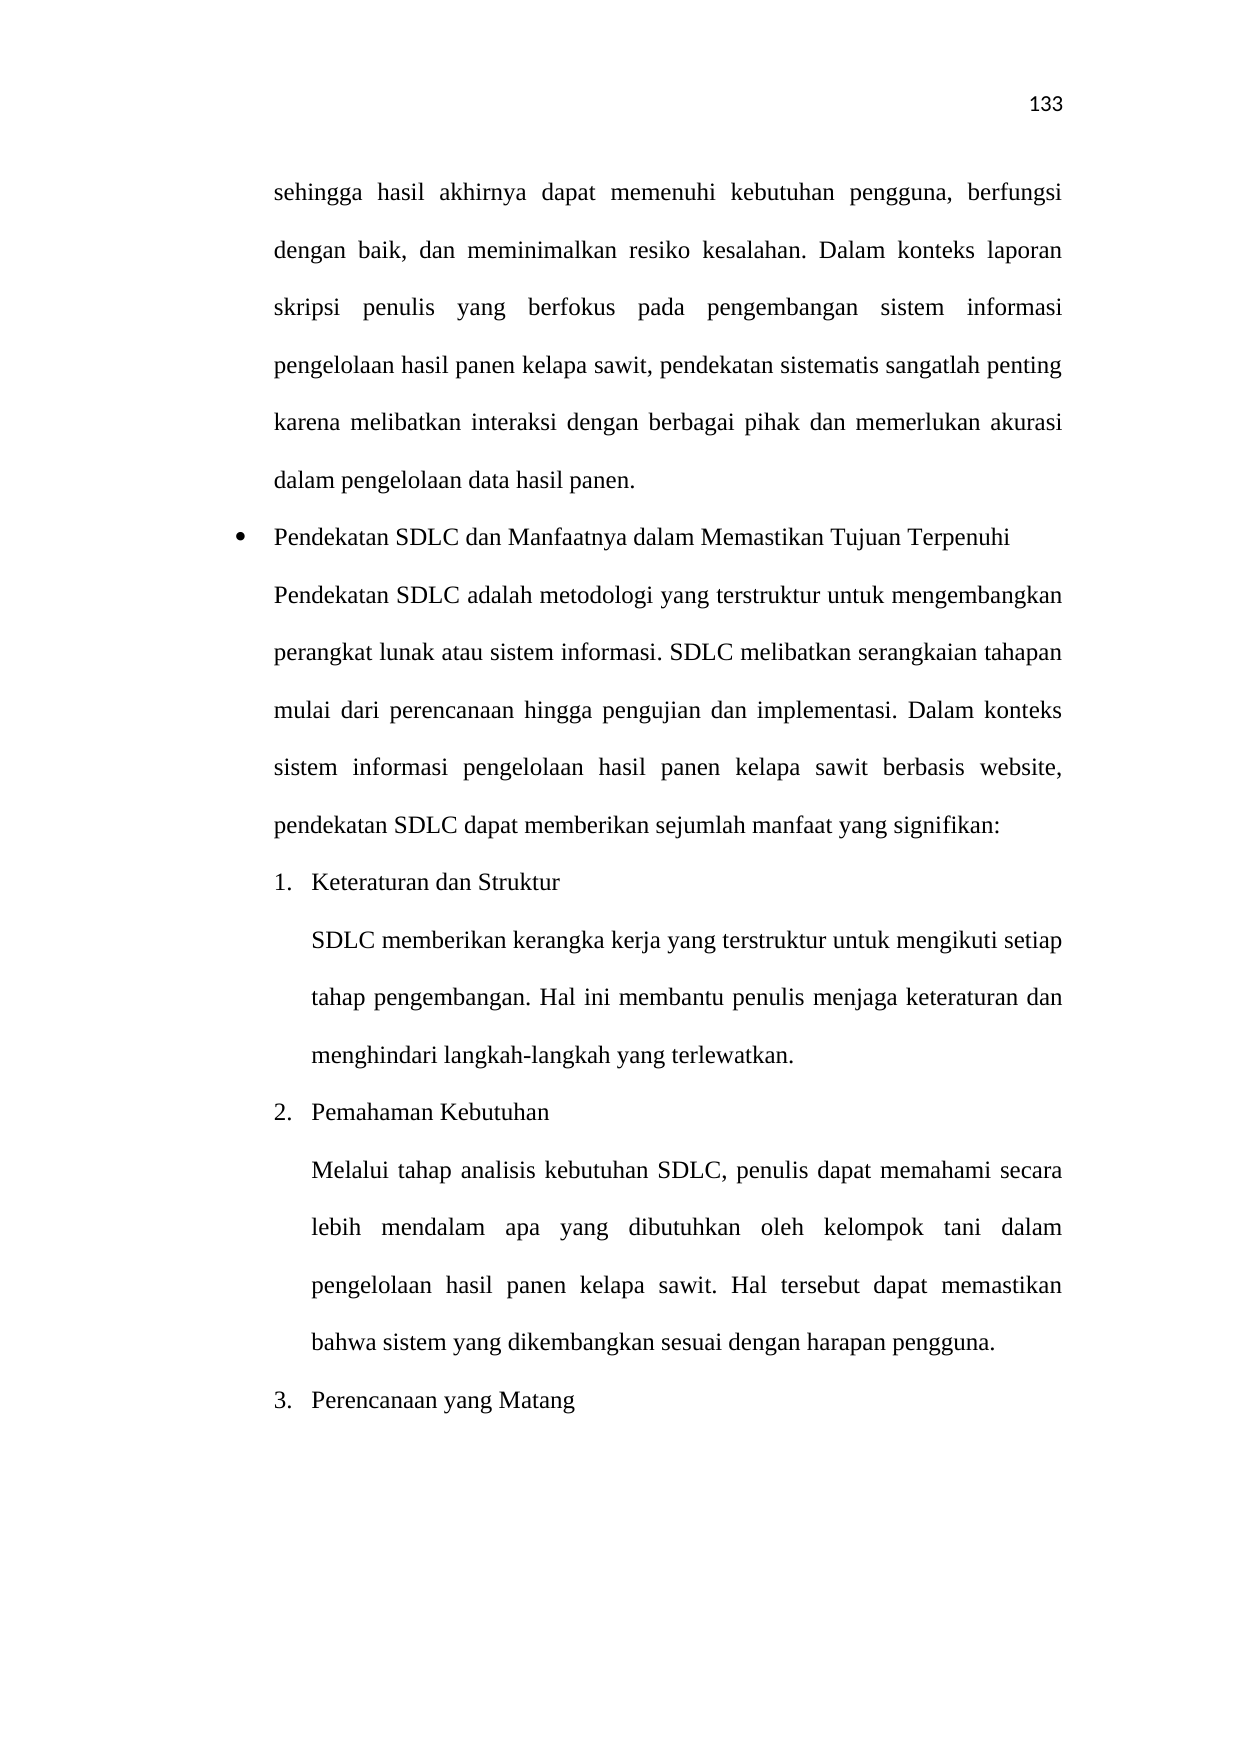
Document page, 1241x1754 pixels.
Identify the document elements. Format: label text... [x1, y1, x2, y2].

list Melalui tahap analisis kebutuhan SDLC, penulis dapat memahami secara lebih mendalam apa yang dibutuhkan oleh kelompok tani dalam pengelolaan hasil panen kelapa sawit. Hal tersebut dapat memastikan bahwa sistem yang dikembangkan sesuai dengan harapan pengguna. [311, 1155, 1063, 1356]
list Keteraturan dan Struktur [274, 867, 1063, 896]
list Perencanaan yang Matang [274, 1385, 1063, 1413]
list Pendekatan SDLC dan Manfaatnya dalam Memastikan Tujuan Terpenuhi [236, 522, 1063, 551]
list Pemahaman Kebutuhan [274, 1097, 1063, 1126]
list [274, 177, 1063, 493]
list SDLC memberikan kerangka kerja yang terstruktur untuk mengikuti setiap tahap pengembangan. Hal ini membantu penulis menjaga keteraturan dan menghindari langkah-langkah yang terlewatkan. [311, 925, 1063, 1068]
list Pendekatan SDLC adalah metodologi yang terstruktur untuk mengembangkan perangkat lunak atau sistem informasi. SDLC melibatkan serangkaian tahapan mulai dari perencanaan hingga pengujian dan implementasi. Dalam konteks sistem informasi pengelolaan hasil panen kelapa sawit berbasis website, pendekatan SDLC dapat memberikan sejumlah manfaat yang signifikan: [274, 580, 1063, 838]
